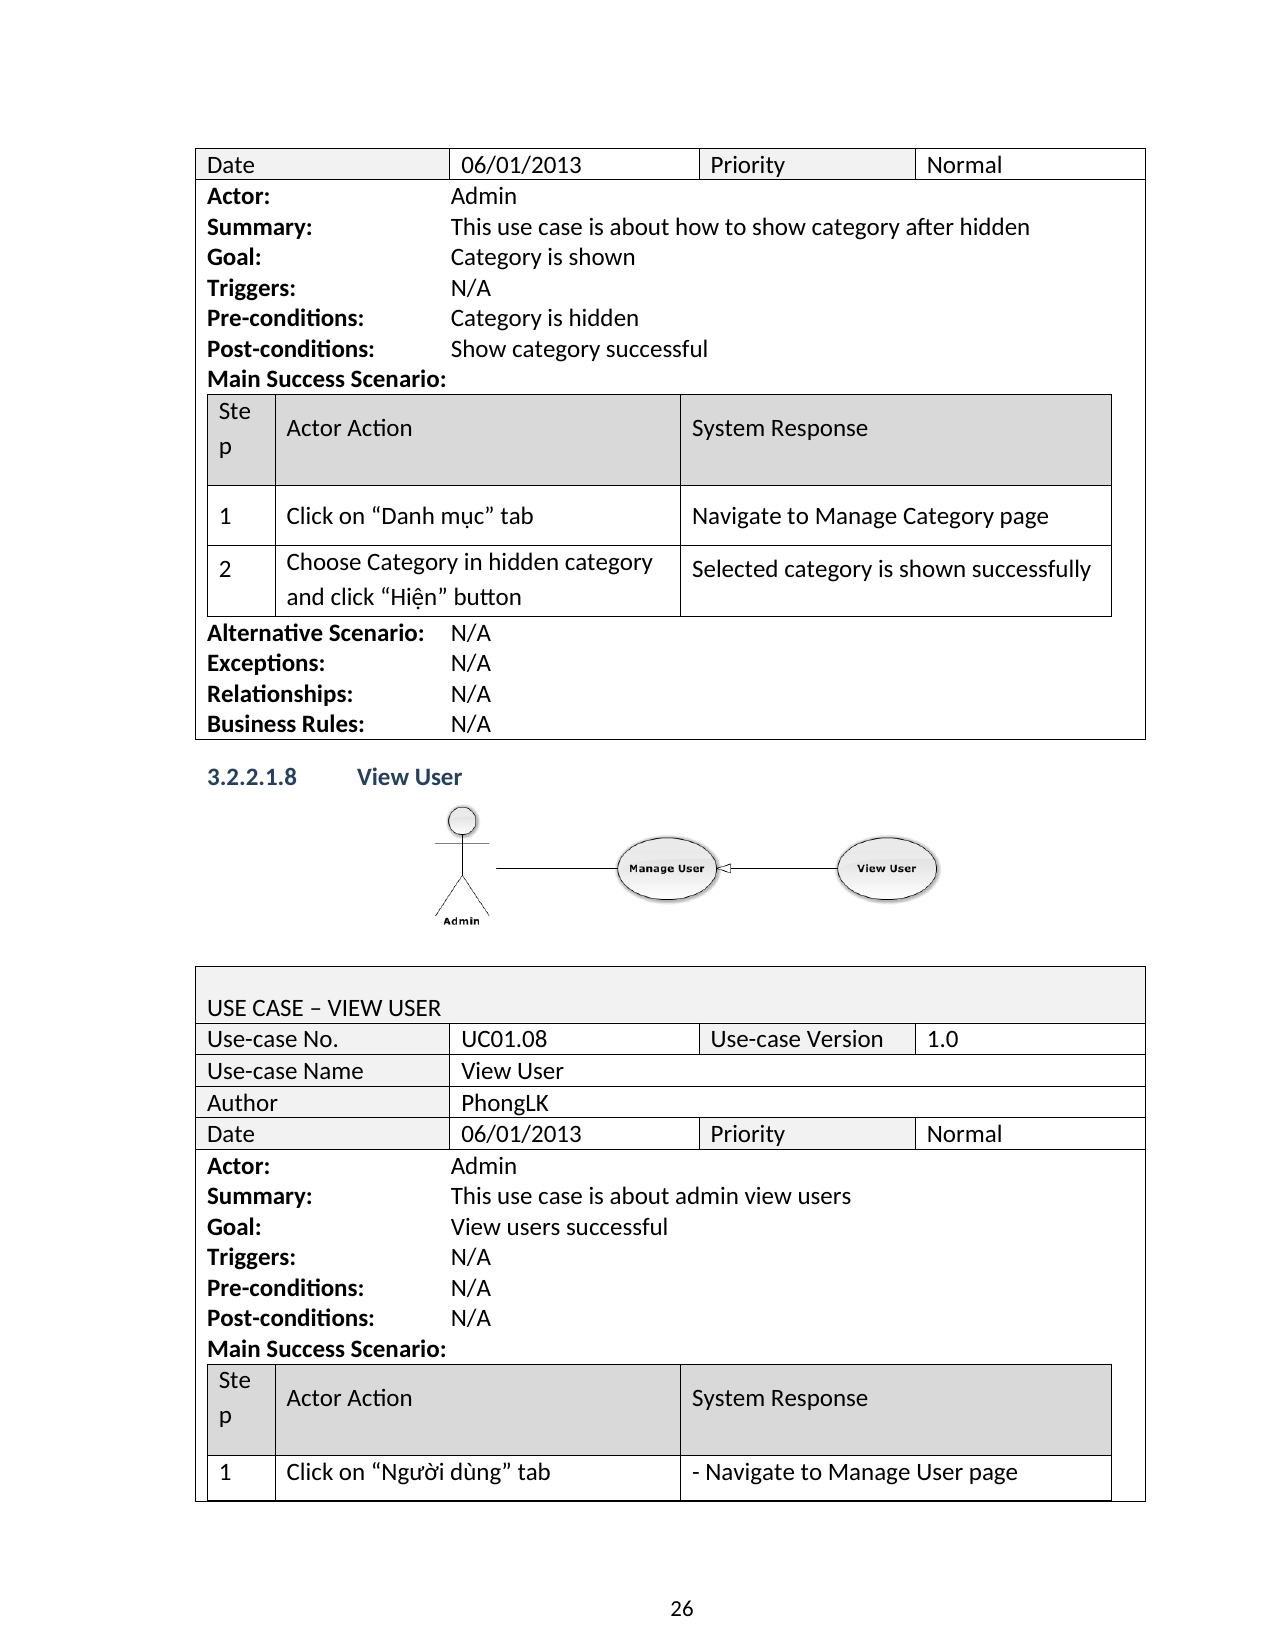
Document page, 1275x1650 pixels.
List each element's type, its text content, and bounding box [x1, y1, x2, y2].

table_cell Use-case No. [196, 1024, 449, 1054]
table_cell 1.0 [916, 1024, 1145, 1054]
table_cell Author [196, 1087, 449, 1117]
table_cell Priority [700, 149, 915, 179]
table_header USE CASE – VIEW USER [196, 967, 1145, 1022]
table_cell Date [196, 149, 449, 179]
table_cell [196, 1150, 1145, 1501]
table_cell 06/01/2013 [450, 149, 699, 179]
table_cell Priority [700, 1118, 915, 1149]
picture [416, 795, 948, 941]
table_cell Normal [916, 1118, 1145, 1149]
table_cell UC01.08 [450, 1024, 699, 1054]
subtitle 3.2.2.1.8 View User [207, 761, 1157, 791]
table_cell PhongLK [450, 1087, 1145, 1117]
table_cell Use-case Version [700, 1024, 915, 1054]
table_cell Use-case Name [196, 1055, 449, 1086]
table_cell Normal [916, 149, 1145, 179]
table_cell View User [450, 1055, 1145, 1086]
table_cell Date [196, 1118, 449, 1149]
table_cell Actor: Admin Summary: This use case is about how to show category after hidden Goal: Category is shown Triggers: N/A Pre-conditions: Category is hidden Post-conditions: Show category successful Main Success Scenario: Alternative Scenario: N/A Exceptions: N/A Relationships: N/A Business Rules: N/A [196, 180, 1145, 739]
table_cell 06/01/2013 [450, 1118, 699, 1149]
